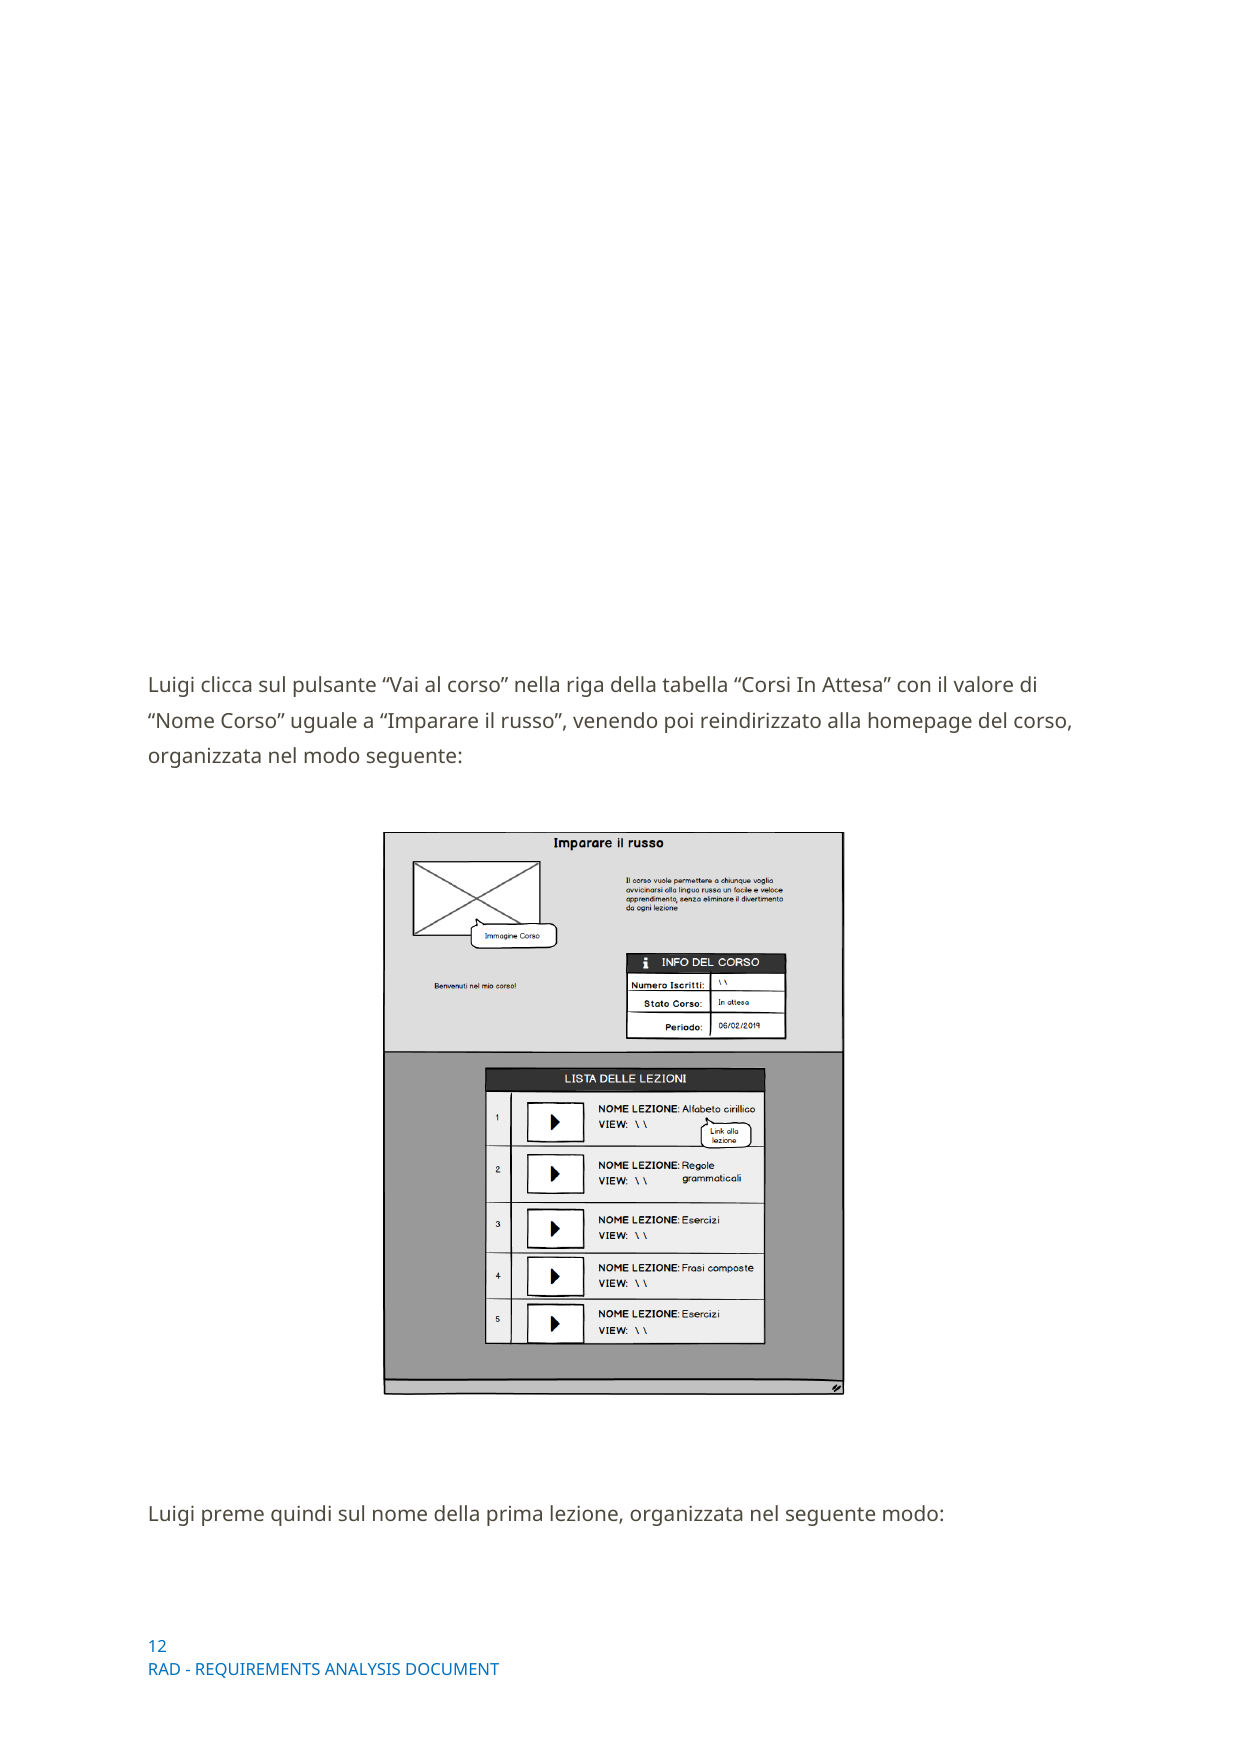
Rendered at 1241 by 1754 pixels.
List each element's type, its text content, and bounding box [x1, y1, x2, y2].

picture [383, 832, 875, 1395]
text Luigi preme quindi sul nome della prima lezione, organizzata nel seguente modo: [148, 1499, 1092, 1527]
text Luigi clicca sul pulsante “Vai al corso” nella riga della tabella “Corsi In Attesa” con il valore di “Nome Corso” uguale a “Imparare il russo”, venendo poi reindirizzato alla homepage del corso, organizzata nel modo seguente: [148, 670, 1092, 770]
